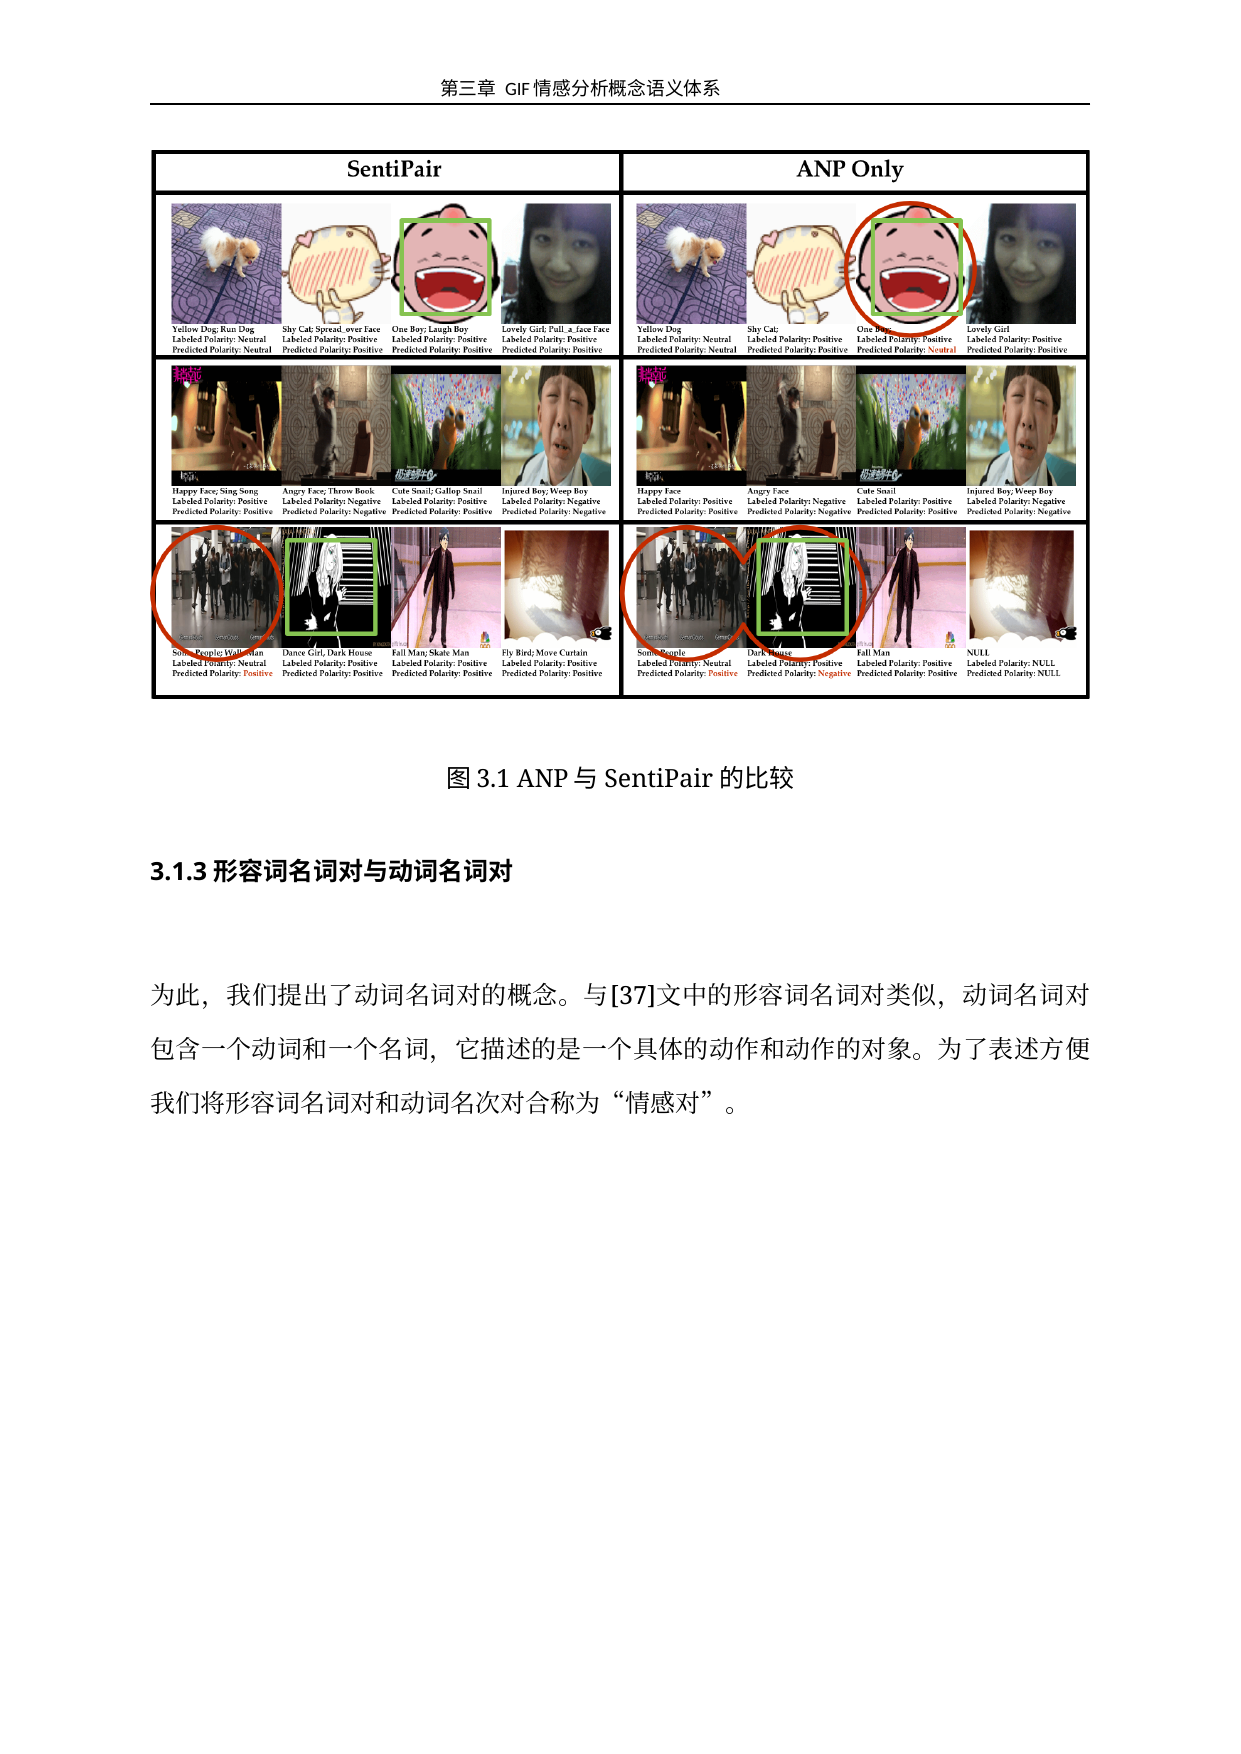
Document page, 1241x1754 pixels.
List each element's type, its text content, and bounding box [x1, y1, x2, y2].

picture [150, 150, 1090, 699]
text 图3.1 ANP与 SentiPair 的比较 [150, 758, 1090, 794]
text 为此，我们提出了动词名词对的概念。与[37]文中的形容词名词对类似，动词名词对包含一个动词和一个名词，它描述的是一个具体的动作和动作的对象。为了表述方便我们将形容词名词对和动词名次对合称为“情感对”。 [150, 976, 1090, 1119]
text 3.1.3 形容词名词对与动词名词对 [150, 852, 1090, 888]
